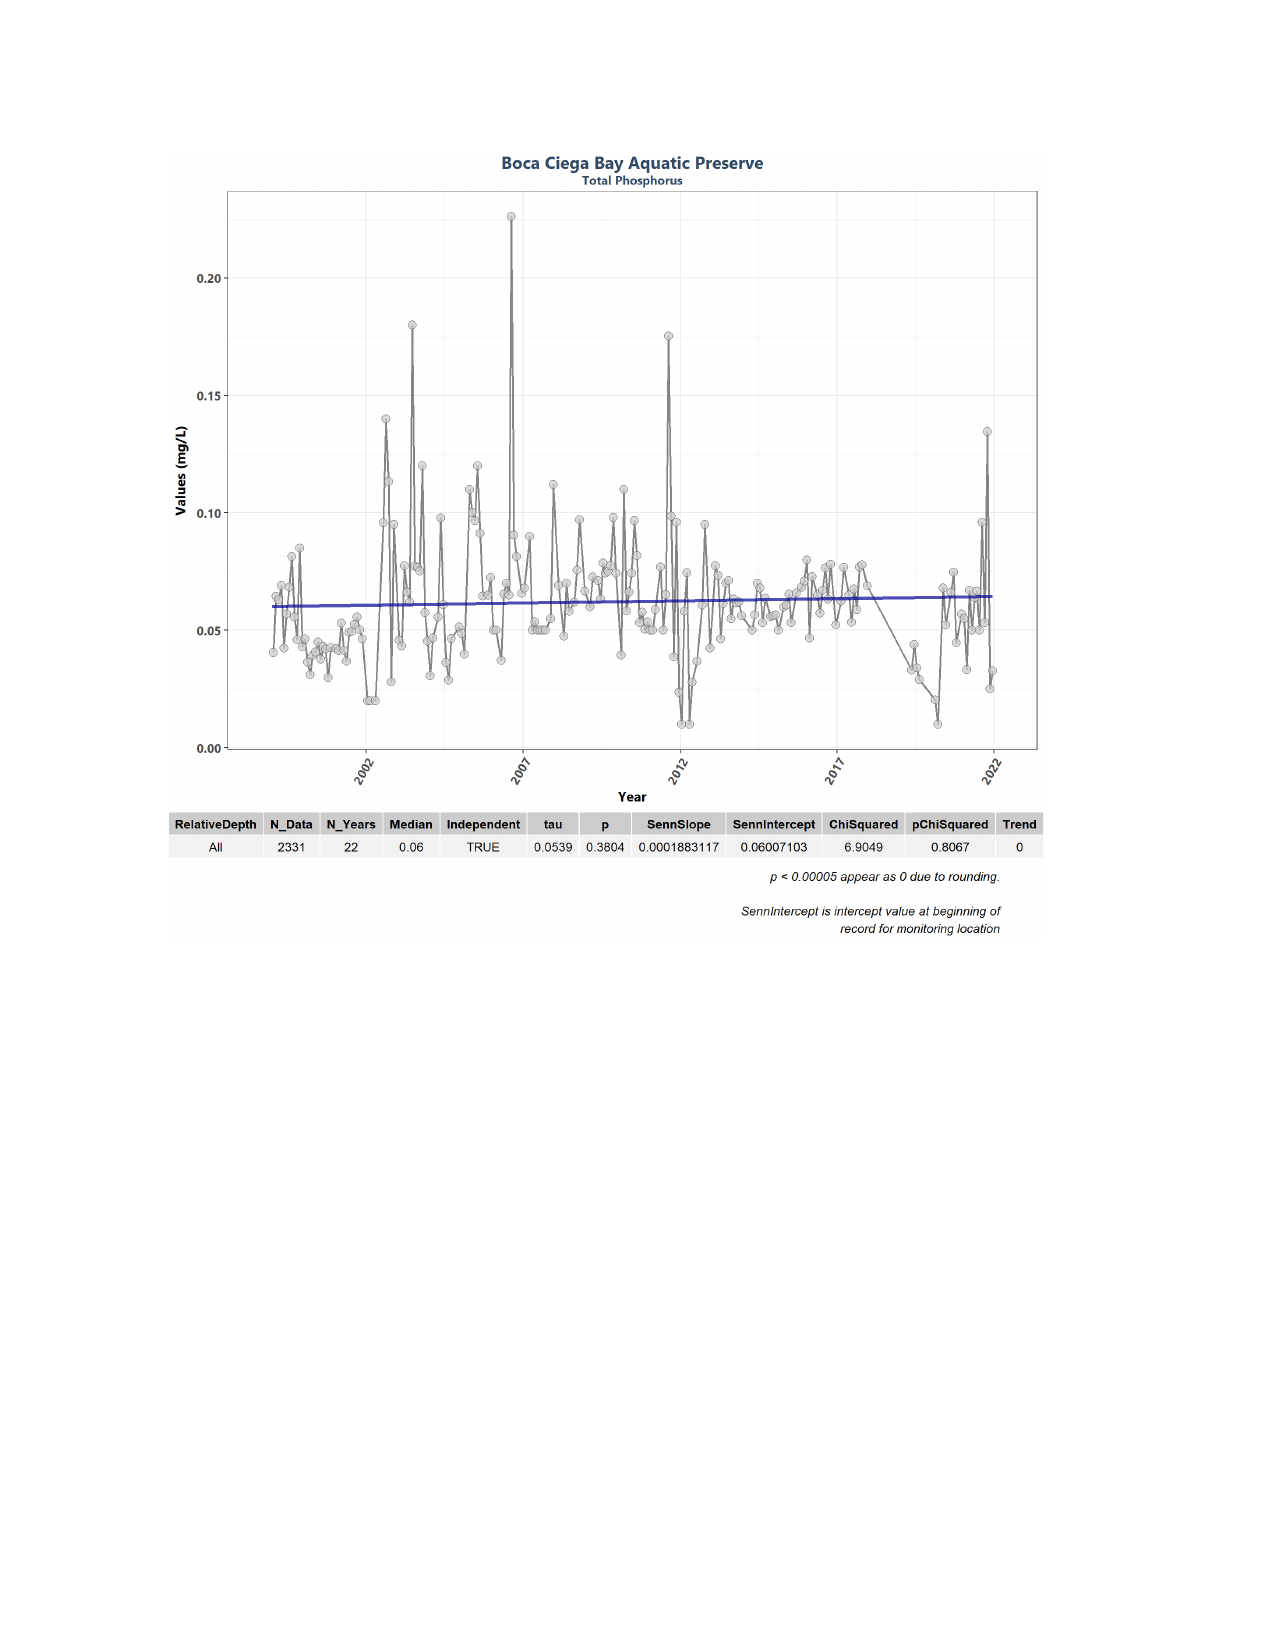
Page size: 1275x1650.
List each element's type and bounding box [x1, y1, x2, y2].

picture [168, 150, 1044, 938]
